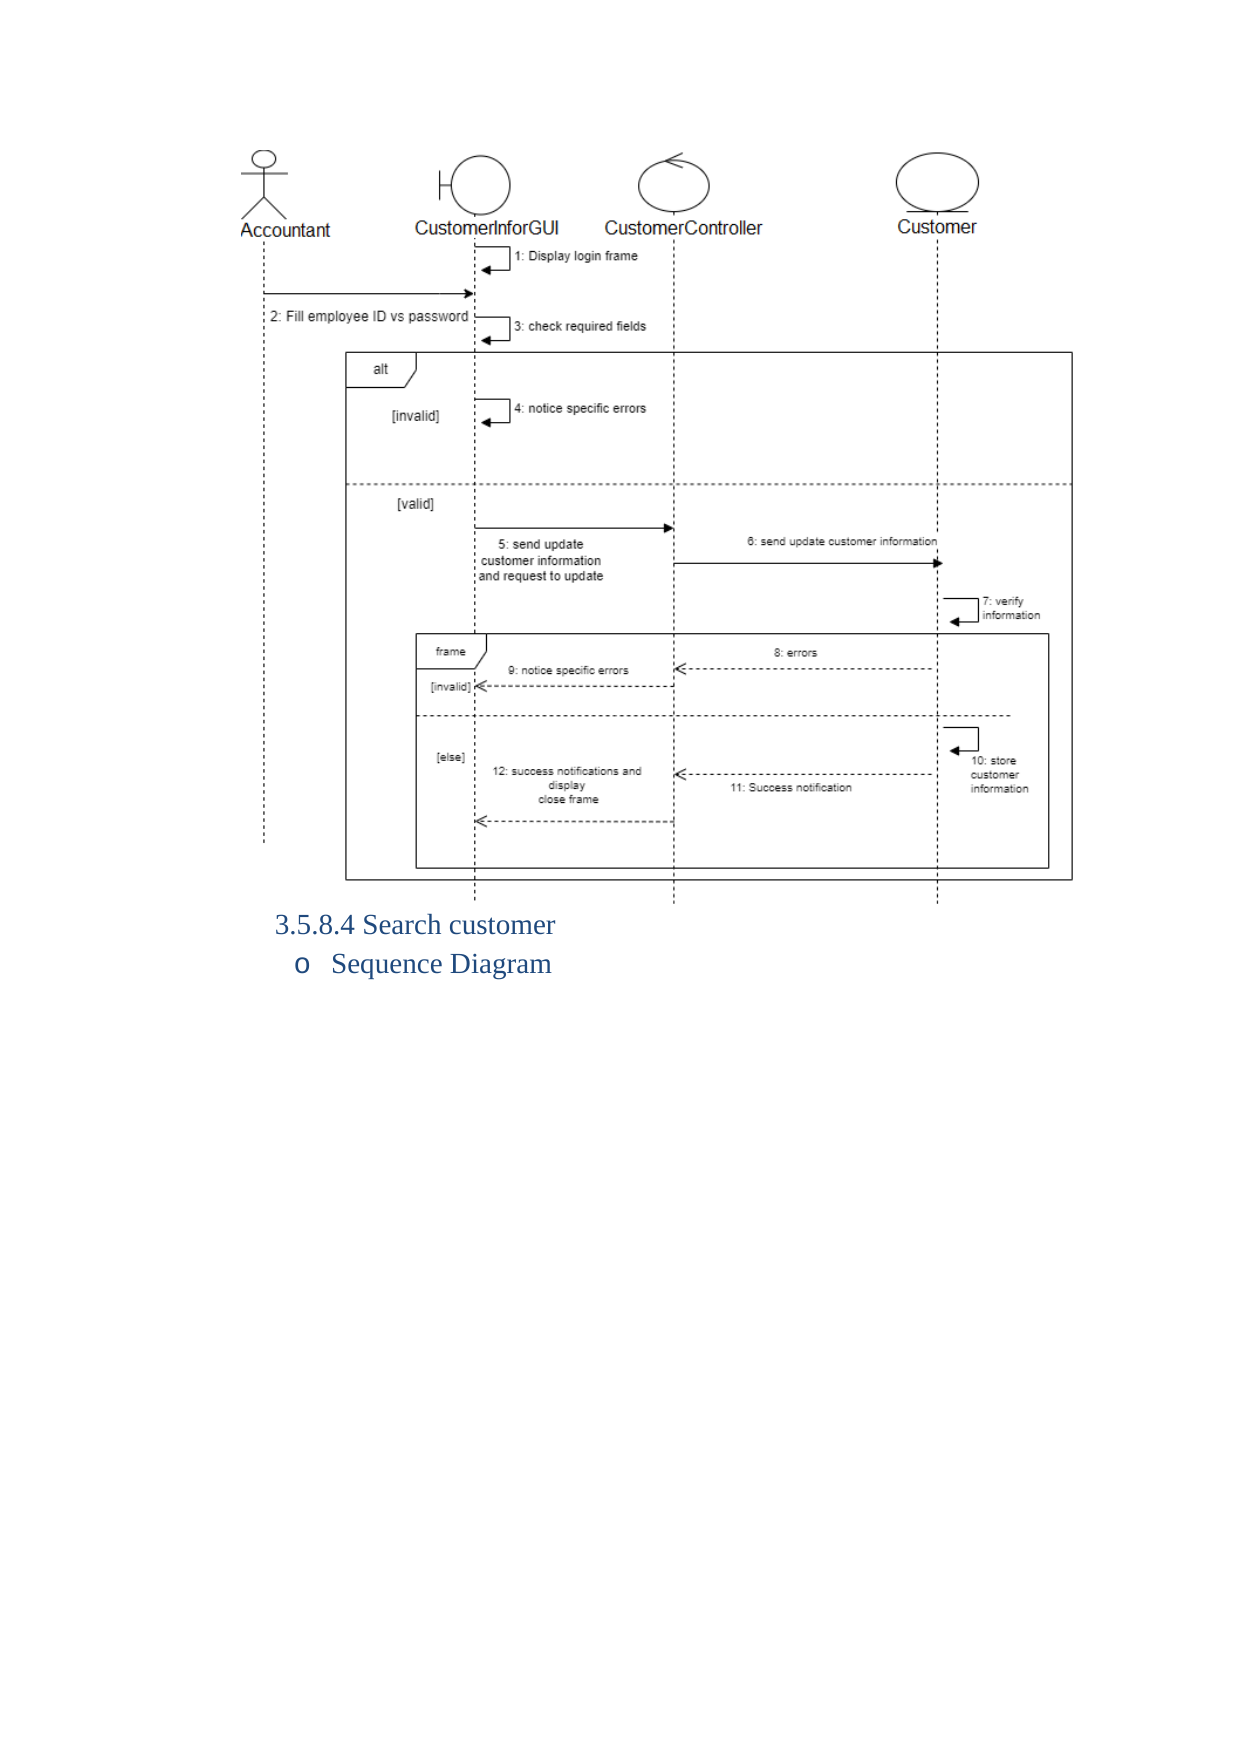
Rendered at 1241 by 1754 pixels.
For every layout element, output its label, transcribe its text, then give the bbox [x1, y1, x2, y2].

text 3.5.8.4 Search customer [199, 907, 1115, 941]
list Sequence Diagram [293, 946, 1115, 982]
picture [241, 150, 1074, 904]
